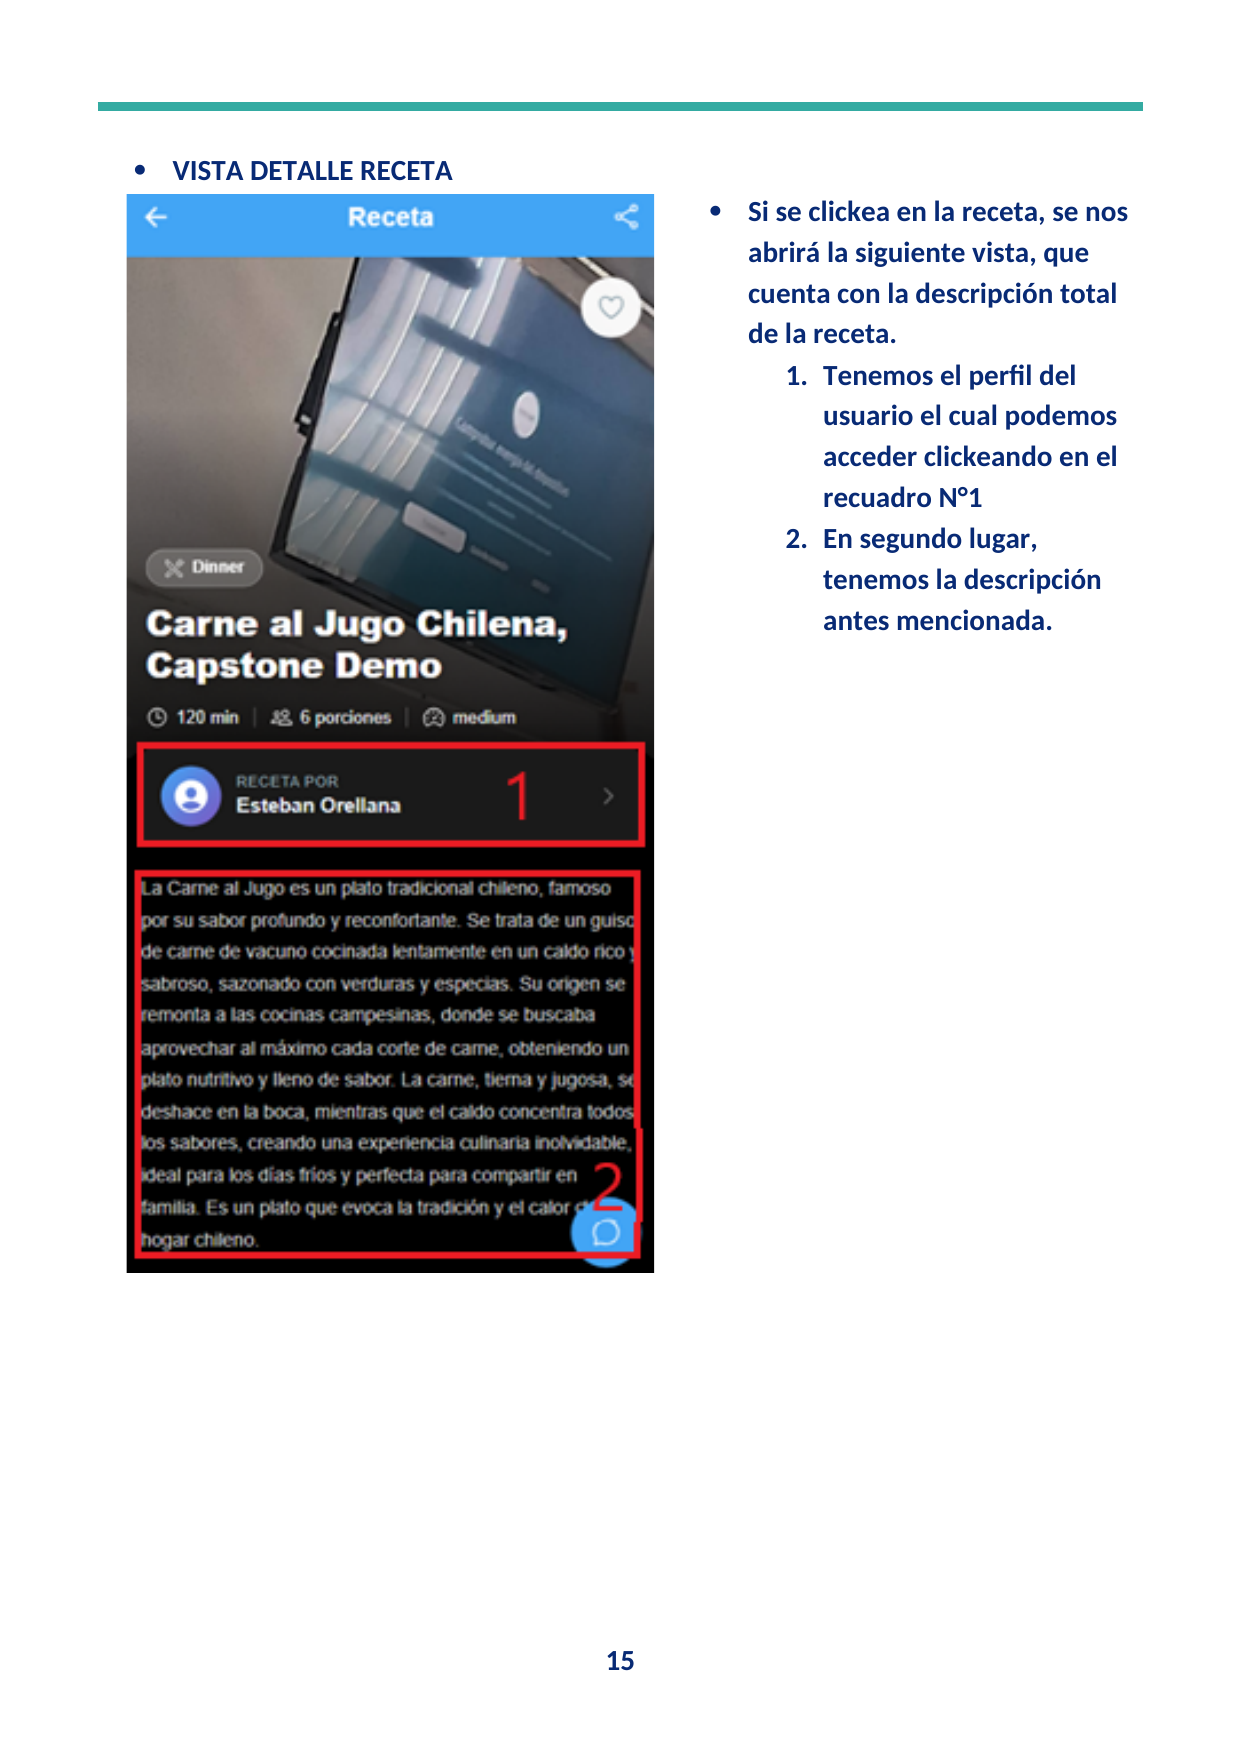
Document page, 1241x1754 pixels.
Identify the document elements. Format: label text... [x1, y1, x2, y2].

list En segundo lugar, tenemos la descripción antes mencionada. [655, 520, 1143, 638]
list VISTA DETALLE RECETA [135, 152, 1143, 187]
picture [126, 194, 655, 1273]
list Si se clickea en la receta, se nos abrirá la siguiente vista, que cuenta con la descripción total de la receta. [135, 193, 1143, 351]
list Tenemos el perfil del usuario el cual podemos acceder clickeando en el recuadro N°1 [655, 357, 1143, 515]
